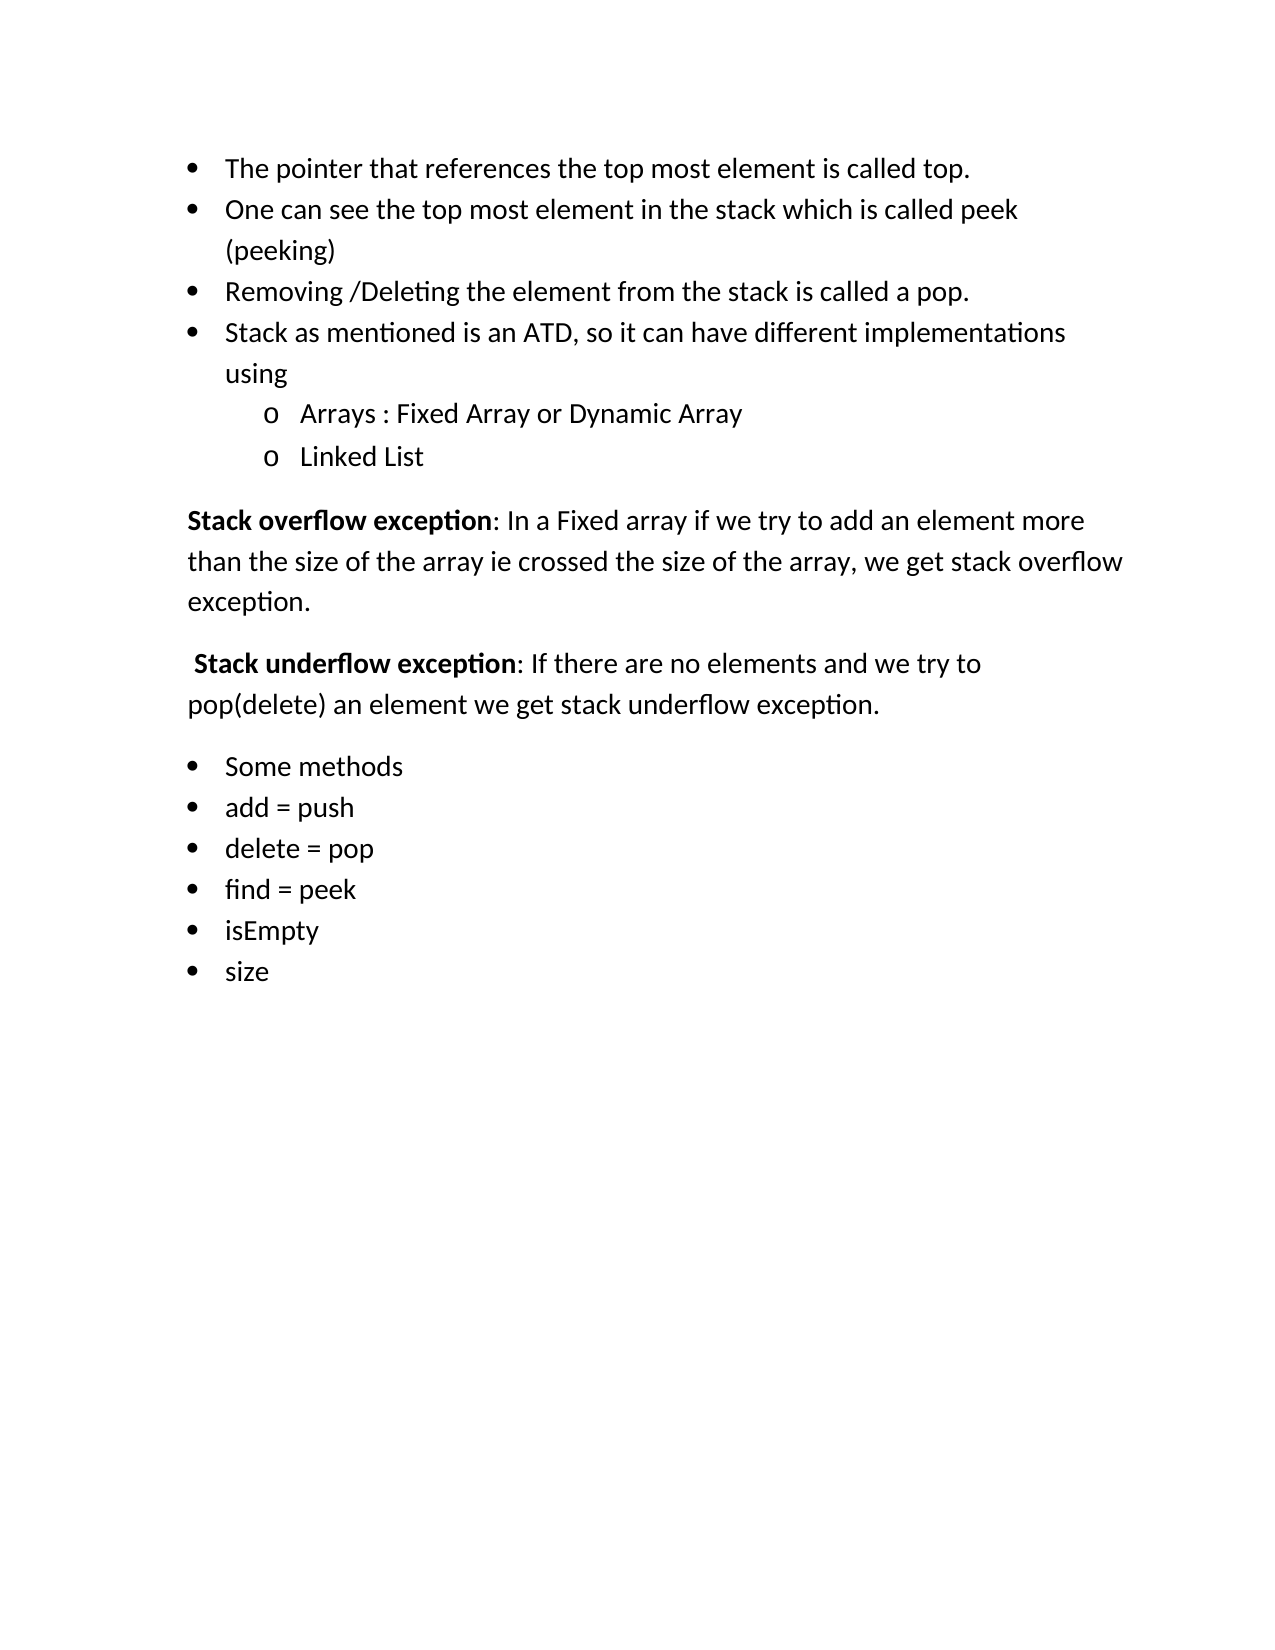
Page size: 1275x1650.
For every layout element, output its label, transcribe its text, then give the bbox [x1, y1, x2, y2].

list The pointer that references the top most element is called top. [187, 150, 1125, 186]
list Stack as mentioned is an ATD, so it can have different implementations using [187, 314, 1125, 390]
text Stack underflow exception: If there are no elements and we try to pop(delete) an element we get stack underflow exception. [187, 645, 1125, 722]
list isEmpty [187, 912, 1125, 947]
list Linked List [262, 438, 1125, 475]
list size [187, 953, 1125, 988]
list Arrays : Fixed Array or Dynamic Array [262, 396, 1125, 433]
list Some methods [187, 748, 1125, 784]
list Removing /Deleting the element from the stack is called a pop. [187, 273, 1125, 308]
list One can see the top most element in the stack which is called peek (peeking) [187, 191, 1125, 267]
list find = peek [187, 871, 1125, 906]
list delete = pop [187, 830, 1125, 866]
list add = push [187, 789, 1125, 824]
text Stack overflow exception: In a Fixed array if we try to add an element more than the size of the array ie crossed the size of the array, we get stack overflow exception. [187, 502, 1125, 619]
